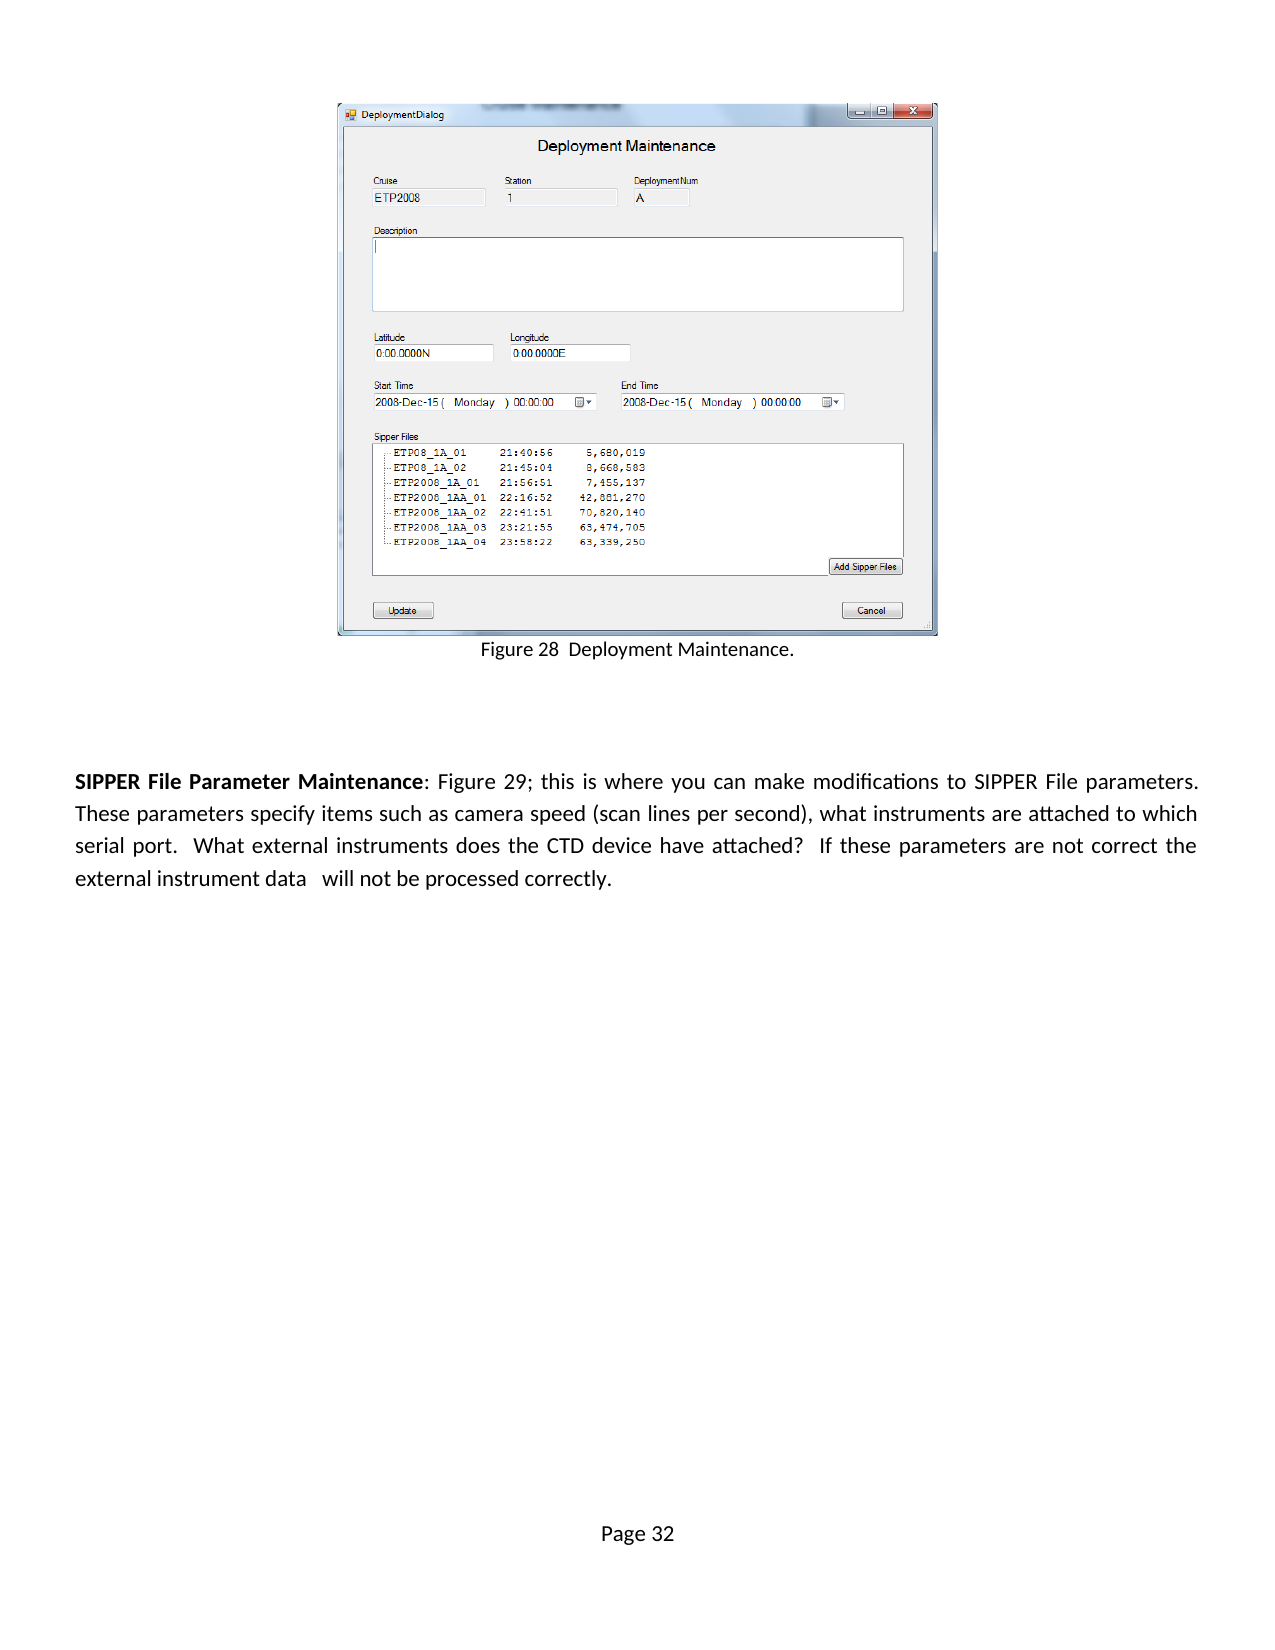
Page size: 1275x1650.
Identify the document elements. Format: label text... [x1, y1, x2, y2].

text SIPPER File Parameter Maintenance: Figure 29; this is where you can make modifications to SIPPER File parameters. These parameters specify items such as camera speed (scan lines per second), what instruments are attached to which serial port. What external instruments does the CTD device have attached? If these parameters are not correct the external instrument data will not be processed correctly. [75, 767, 1200, 892]
picture [337, 103, 938, 636]
text Figure 28 Deployment Maintenance. [75, 636, 1200, 661]
